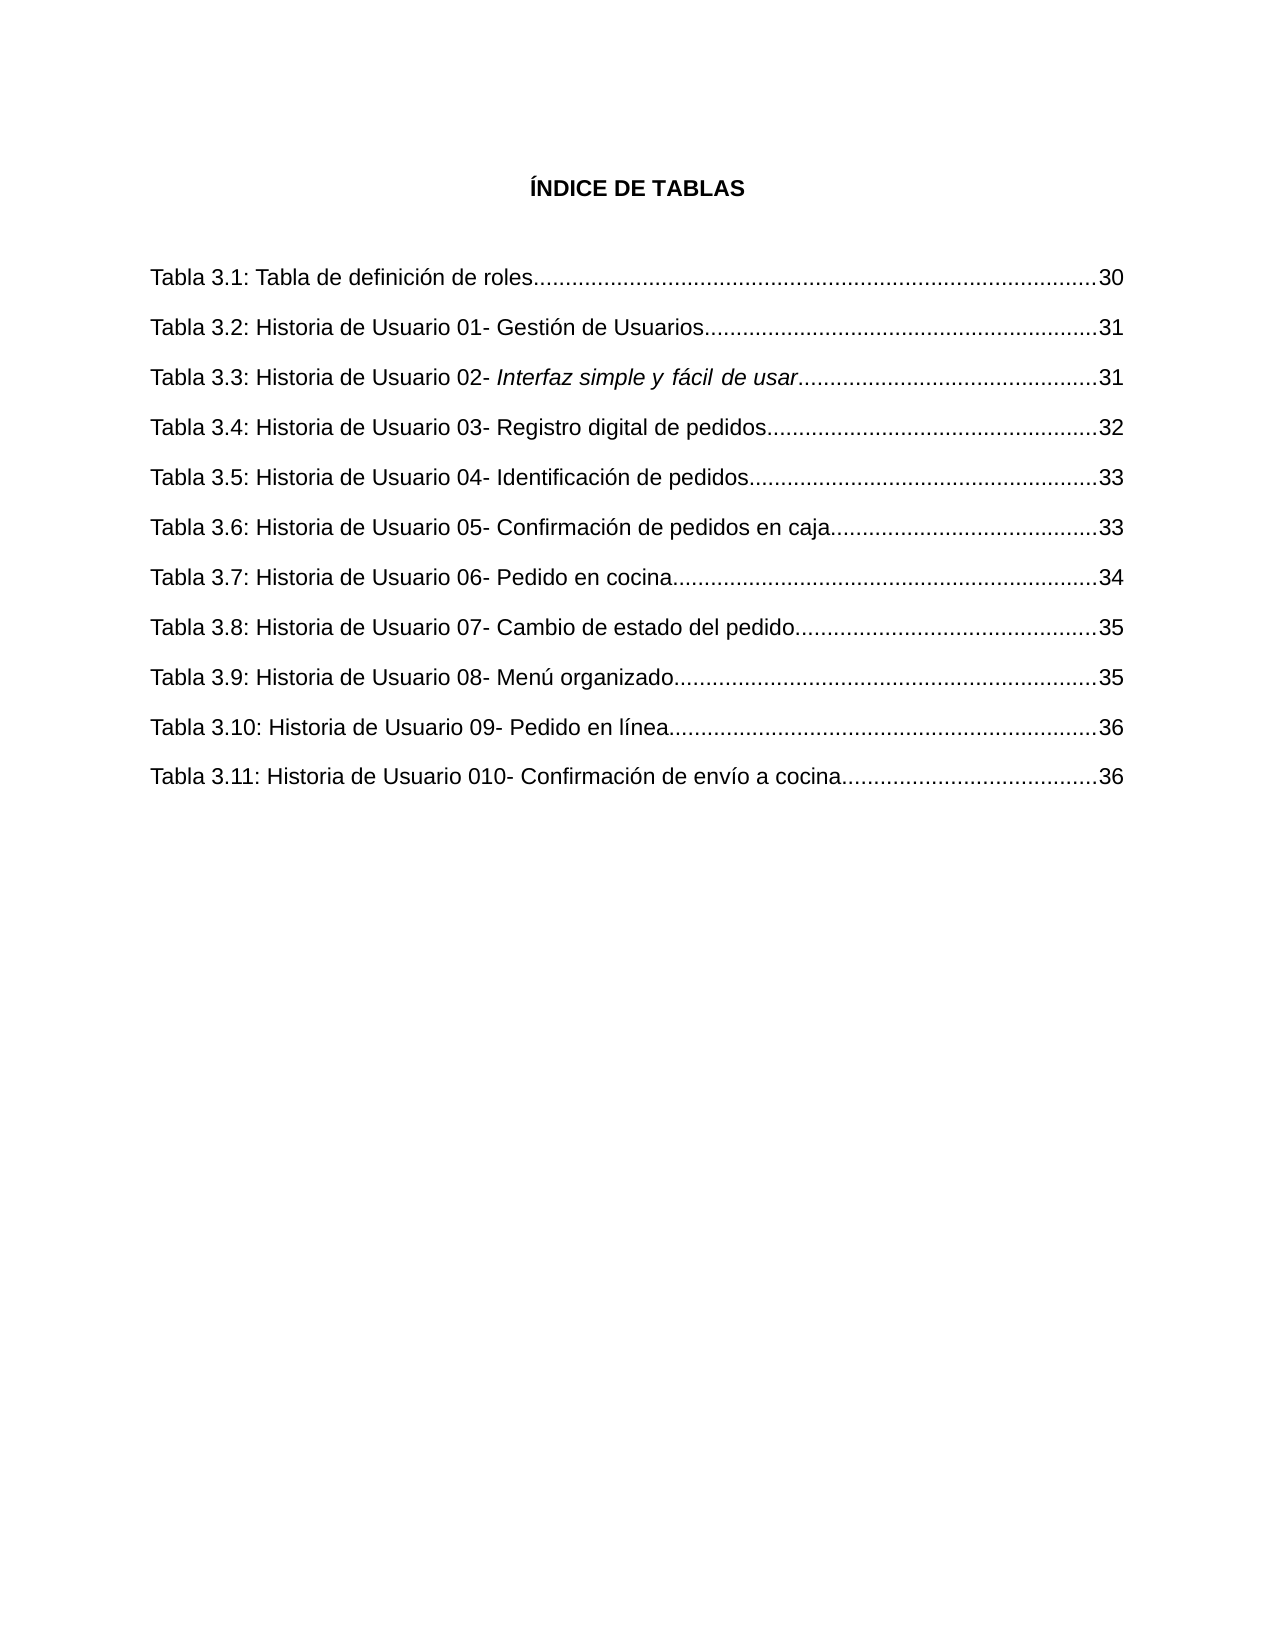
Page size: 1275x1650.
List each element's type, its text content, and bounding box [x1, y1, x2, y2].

text Tabla 3.1: Tabla de definición de roles 30 [150, 264, 1125, 291]
text Tabla 3.8: Historia de Usuario 07- Cambio de estado del pedido 35 [150, 614, 1125, 640]
text Tabla 3.10: Historia de Usuario 09- Pedido en línea 36 [150, 713, 1125, 740]
text Tabla 3.3: Historia de Usuario 02- Interfaz simple y fácil de usar 31 [150, 364, 1125, 391]
text Tabla 3.4: Historia de Usuario 03- Registro digital de pedidos 32 [150, 414, 1125, 440]
text Tabla 3.9: Historia de Usuario 08- Menú organizado 35 [150, 663, 1125, 690]
text Tabla 3.6: Historia de Usuario 05- Confirmación de pedidos en caja 33 [150, 514, 1125, 540]
subtitle ÍNDICE DE TABLAS [150, 175, 1125, 201]
text Tabla 3.5: Historia de Usuario 04- Identificación de pedidos 33 [150, 464, 1125, 490]
text Tabla 3.7: Historia de Usuario 06- Pedido en cocina 34 [150, 564, 1125, 590]
text Tabla 3.11: Historia de Usuario 010- Confirmación de envío a cocina 36 [150, 763, 1125, 790]
text Tabla 3.2: Historia de Usuario 01- Gestión de Usuarios 31 [150, 314, 1125, 341]
